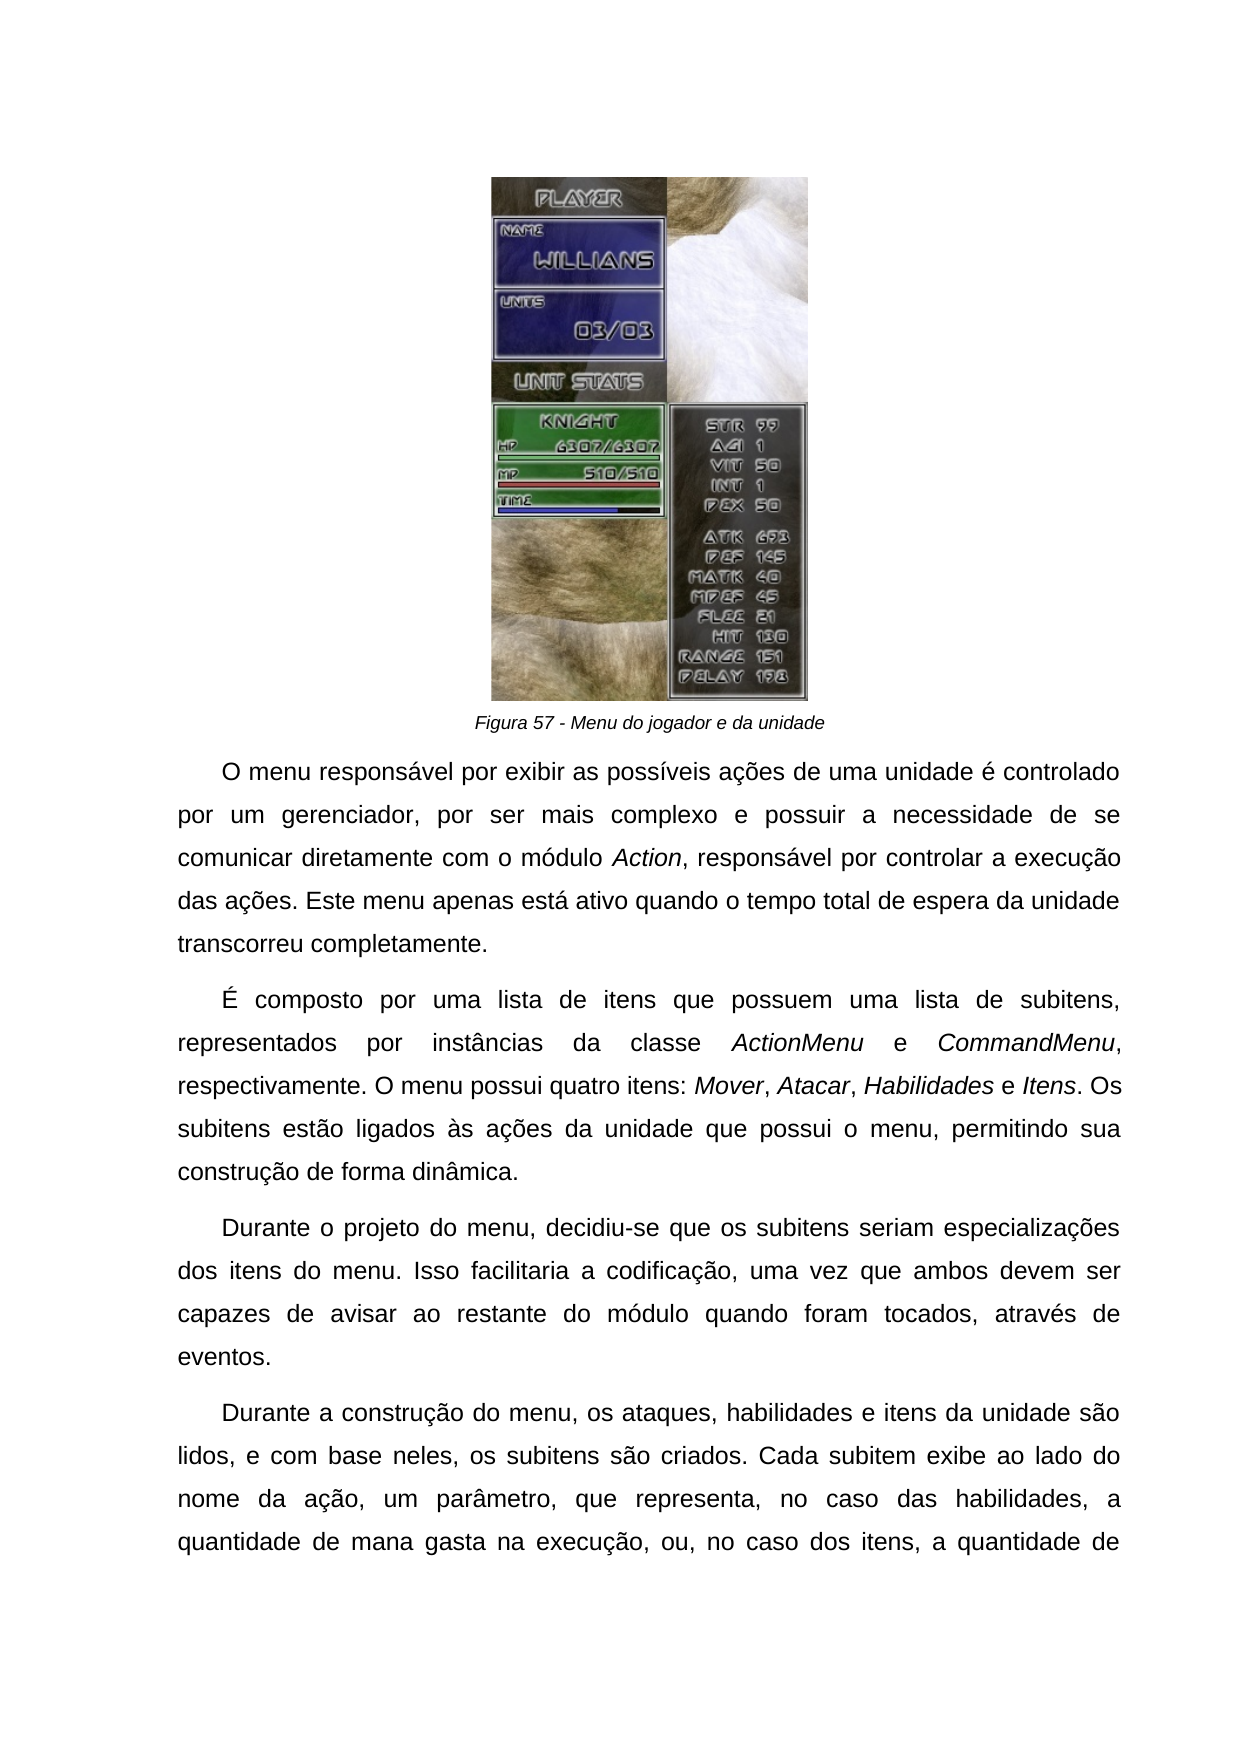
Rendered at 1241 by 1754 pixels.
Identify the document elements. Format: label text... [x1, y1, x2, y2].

picture [491, 177, 808, 701]
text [177, 1398, 1122, 1556]
text O menu responsável por exibir as possíveis ações de uma unidade é controlado por um gerenciador, por ser mais complexo e possuir a necessidade de se comunicar diretamente com o módulo Action, responsável por controlar a execução das ações. Este menu apenas está ativo quando o tempo total de espera da unidade transcorreu completamente. [177, 757, 1122, 958]
text Durante o projeto do menu, decidiu-se que os subitens seriam especializações dos itens do menu. Isso facilitaria a codificação, uma vez que ambos devem ser capazes de avisar ao restante do módulo quando foram tocados, através de eventos. [177, 1213, 1122, 1371]
text É composto por uma lista de itens que possuem uma lista de subitens, representados por instâncias da classe ActionMenu e CommandMenu, respectivamente. O menu possui quatro itens: Mover, Atacar, Habilidades e Itens. Os subitens estão ligados às ações da unidade que possui o menu, permitindo sua construção de forma dinâmica. [177, 985, 1122, 1186]
